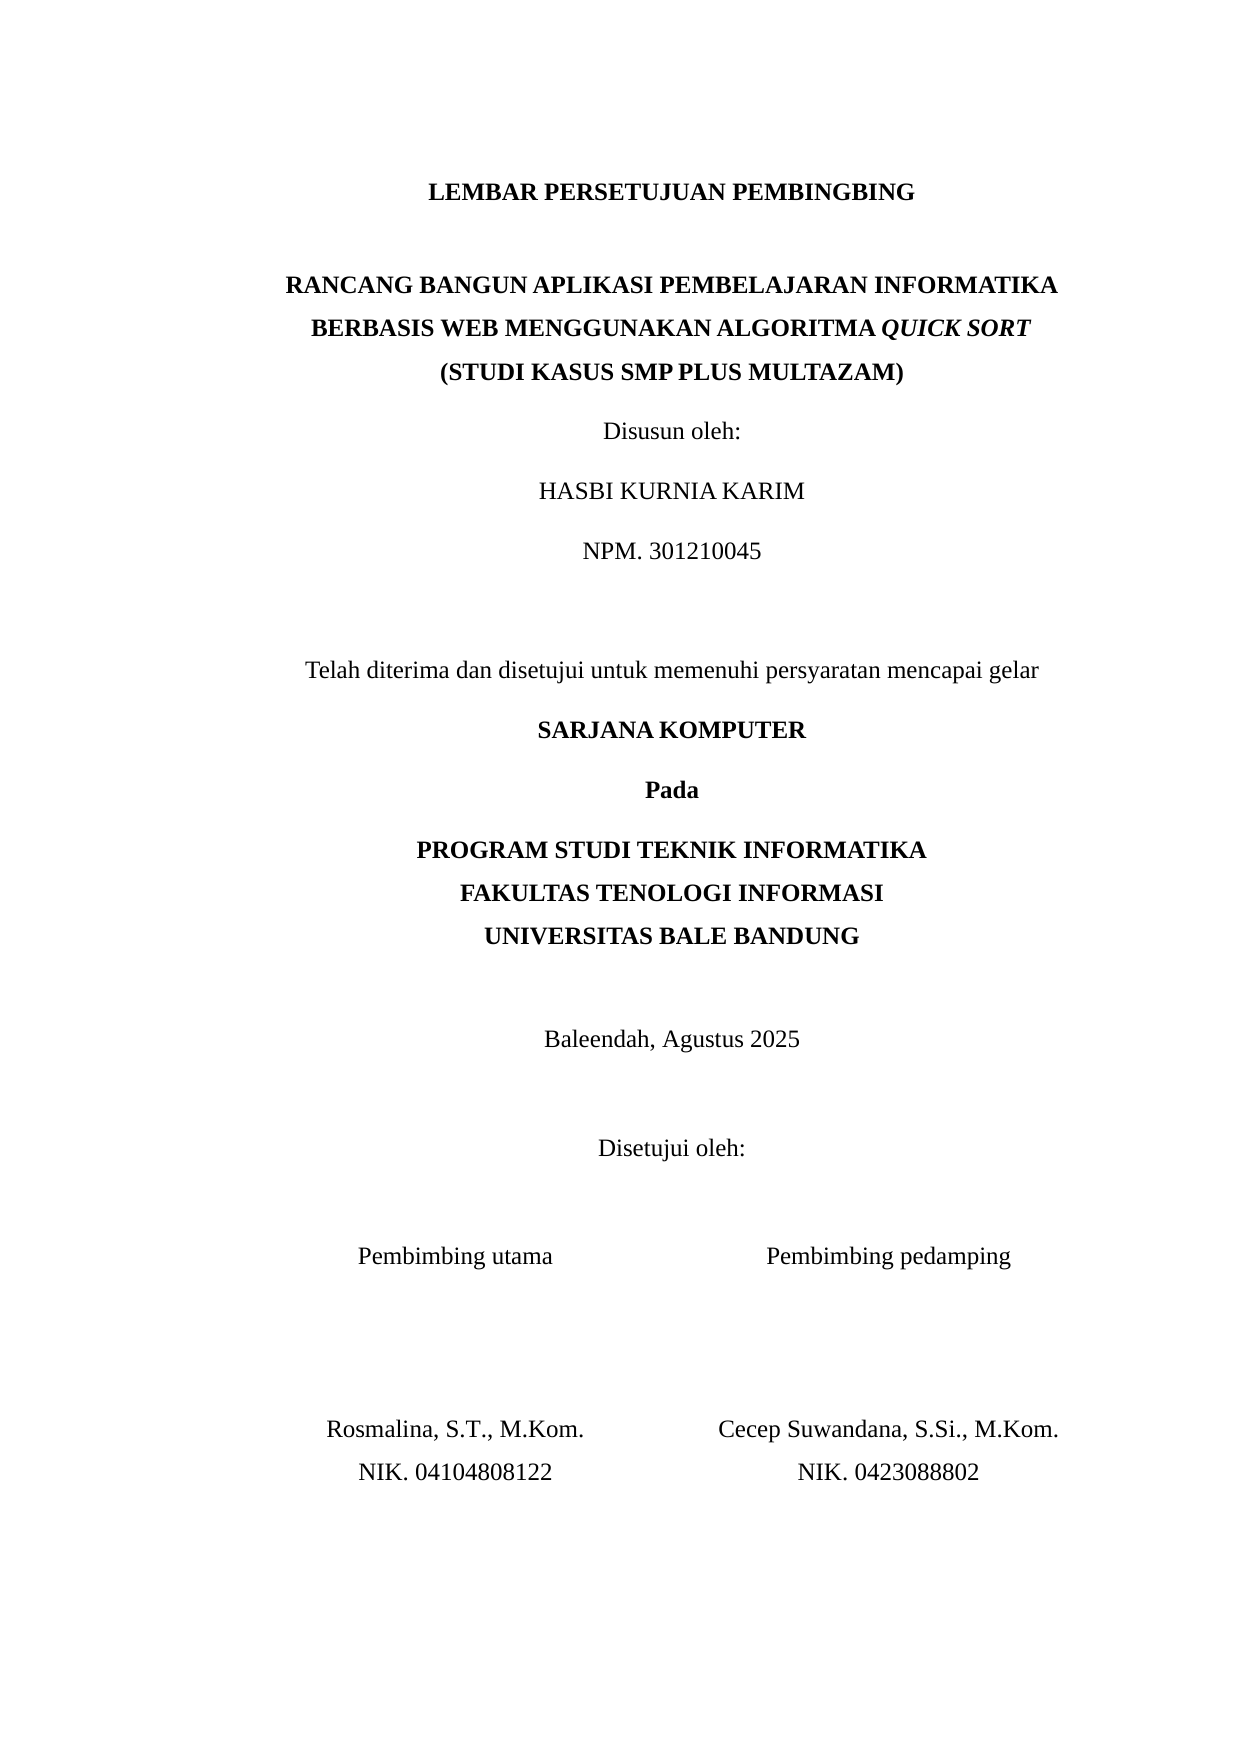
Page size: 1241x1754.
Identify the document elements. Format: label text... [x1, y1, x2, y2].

table_header Baleendah, Agustus 2025 [239, 1024, 1105, 1133]
text FAKULTAS TENOLOGI INFORMASI [236, 878, 1107, 907]
text Pada [236, 775, 1107, 804]
text LEMBAR PERSETUJUAN PEMBINGBING [236, 177, 1107, 206]
text BERBASIS WEB MENGGUNAKAN ALGORITMA QUICK SORT [236, 313, 1107, 342]
text Disusun oleh: [236, 416, 1107, 445]
text RANCANG BANGUN APLIKASI PEMBELAJARAN INFORMATIKA [236, 270, 1107, 299]
text (STUDI KASUS SMP PLUS MULTAZAM) [236, 357, 1107, 385]
text PROGRAM STUDI TEKNIK INFORMATIKA [236, 835, 1107, 864]
table_cell Pembimbing utama Rosmalina, S.T., M.Kom. NIK. 04104808122 [239, 1241, 672, 1569]
text HASBI KURNIA KARIM [236, 476, 1107, 505]
text UNIVERSITAS BALE BANDUNG [236, 921, 1107, 950]
text SARJANA KOMPUTER [236, 715, 1107, 744]
table_cell Pembimbing pedamping Cecep Suwandana, S.Si., M.Kom. NIK. 0423088802 [672, 1241, 1105, 1569]
table_cell Disetujui oleh: [239, 1133, 1105, 1241]
text NPM. 301210045 [236, 536, 1107, 565]
text Telah diterima dan disetujui untuk memenuhi persyaratan mencapai gelar [236, 656, 1107, 684]
